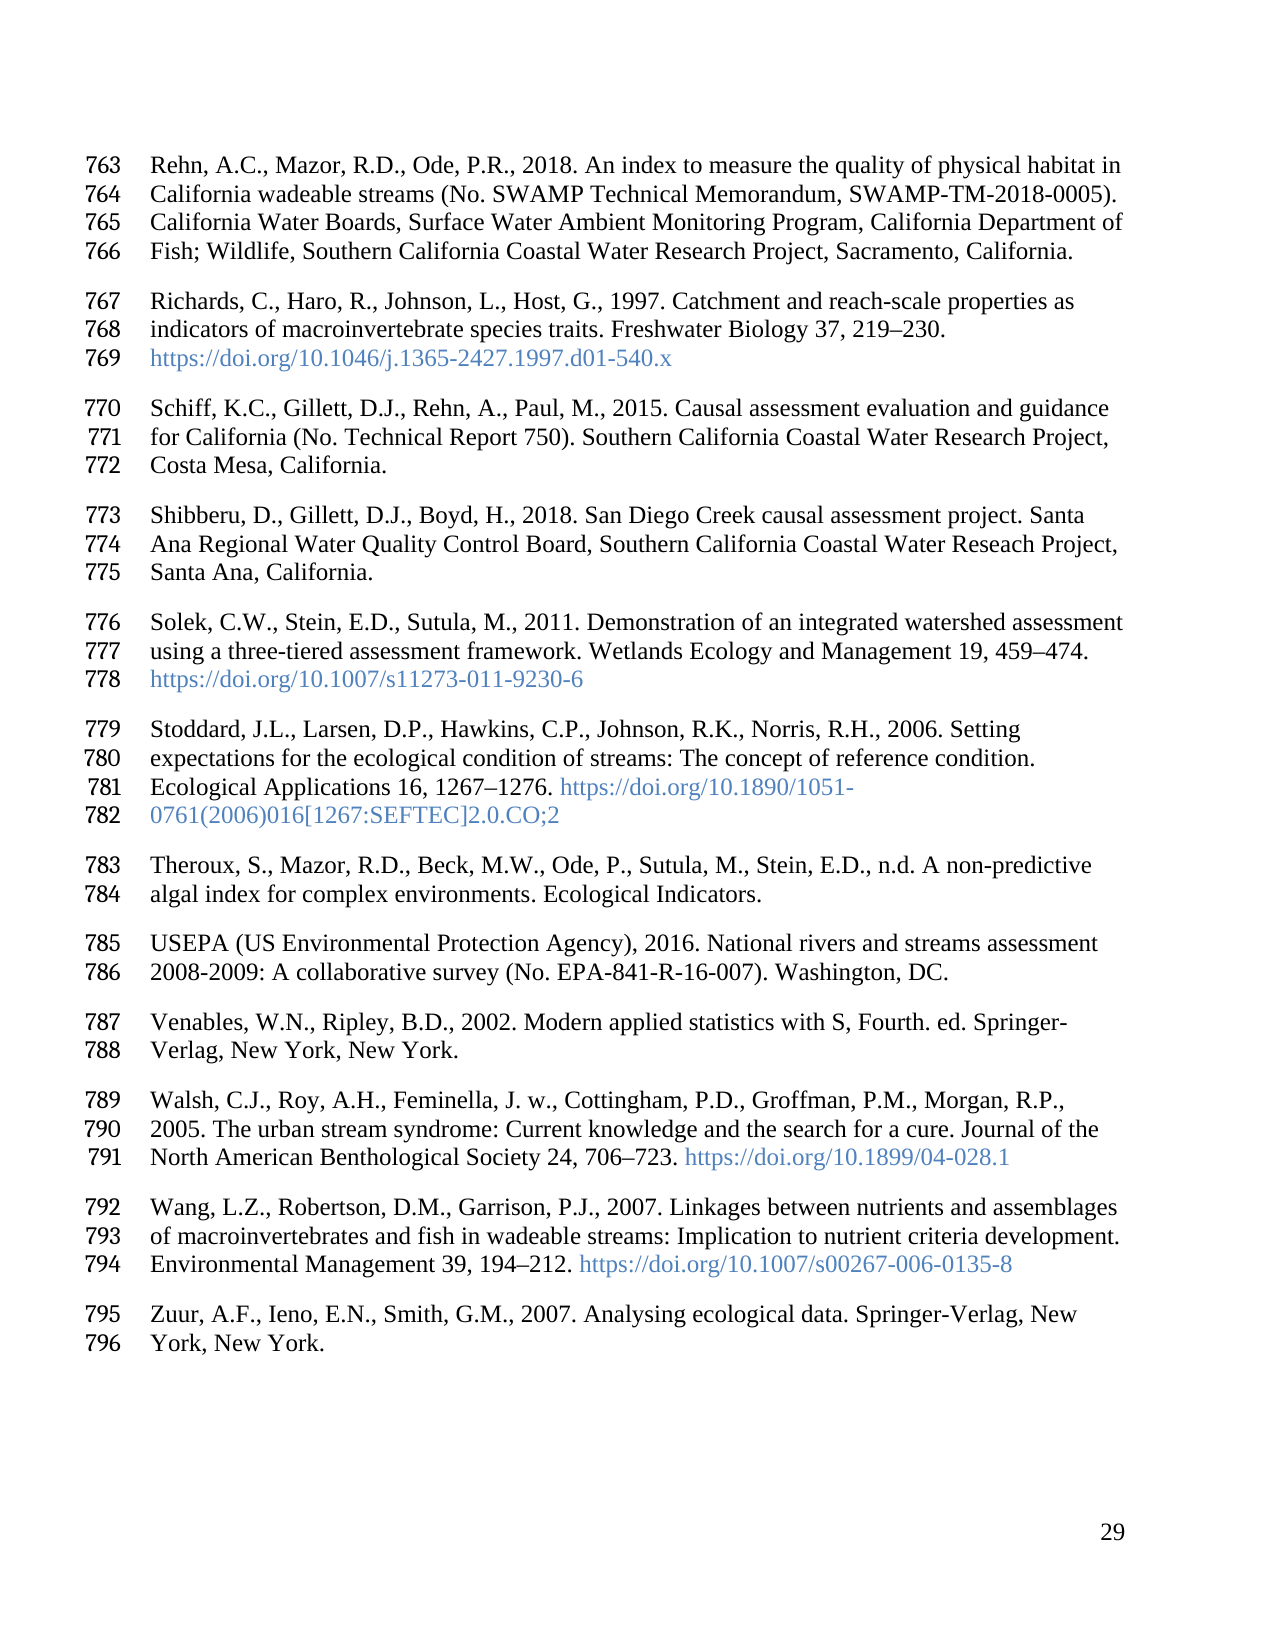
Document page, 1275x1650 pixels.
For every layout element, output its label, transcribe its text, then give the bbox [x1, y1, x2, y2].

text Rehn, A.C., Mazor, R.D., Ode, P.R., 2018. An index to measure the quality of physical habitat in California wadeable streams (No. SWAMP Technical Memorandum, SWAMP-TM-2018-0005). California Water Boards, Surface Water Ambient Monitoring Program, California Department of Fish; Wildlife, Southern California Coastal Water Research Project, Sacramento, California. [150, 150, 1125, 265]
text Shibberu, D., Gillett, D.J., Boyd, H., 2018. San Diego Creek causal assessment project. Santa Ana Regional Water Quality Control Board, Southern California Coastal Water Reseach Project, Santa Ana, California. [150, 500, 1125, 586]
text Zuur, A.F., Ieno, E.N., Smith, G.M., 2007. Analysing ecological data. Springer-Verlag, New York, New York. [150, 1299, 1125, 1357]
text Venables, W.N., Ripley, B.D., 2002. Modern applied statistics with S, Fourth. ed. Springer-Verlag, New York, New York. [150, 1007, 1125, 1064]
text Walsh, C.J., Roy, A.H., Feminella, J. w., Cottingham, P.D., Groffman, P.M., Morgan, R.P., 2005. The urban stream syndrome: Current knowledge and the search for a cure. Journal of the North American Benthological Society 24, 706–723. https://doi.org/10.1899/04-028.1 [150, 1085, 1125, 1171]
text Solek, C.W., Stein, E.D., Sutula, M., 2011. Demonstration of an integrated watershed assessment using a three-tiered assessment framework. Wetlands Ecology and Management 19, 459–474. https://doi.org/10.1007/s11273-011-9230-6 [150, 607, 1125, 693]
text Schiff, K.C., Gillett, D.J., Rehn, A., Paul, M., 2015. Causal assessment evaluation and guidance for California (No. Technical Report 750). Southern California Coastal Water Research Project, Costa Mesa, California. [150, 393, 1125, 479]
text USEPA (US Environmental Protection Agency), 2016. National rivers and streams assessment 2008-2009: A collaborative survey (No. EPA-841-R-16-007). Washington, DC. [150, 928, 1125, 986]
text Richards, C., Haro, R., Johnson, L., Host, G., 1997. Catchment and reach-scale properties as indicators of macroinvertebrate species traits. Freshwater Biology 37, 219–230. https://doi.org/10.1046/j.1365-2427.1997.d01-540.x [150, 286, 1125, 372]
text Wang, L.Z., Robertson, D.M., Garrison, P.J., 2007. Linkages between nutrients and assemblages of macroinvertebrates and fish in wadeable streams: Implication to nutrient criteria development. Environmental Management 39, 194–212. https://doi.org/10.1007/s00267-006-0135-8 [150, 1192, 1125, 1278]
text Stoddard, J.L., Larsen, D.P., Hawkins, C.P., Johnson, R.K., Norris, R.H., 2006. Setting expectations for the ecological condition of streams: The concept of reference condition. Ecological Applications 16, 1267–1276. https://doi.org/10.1890/1051-0761(2006)016[1267:SEFTEC]2.0.CO;2 [150, 714, 1125, 829]
text Theroux, S., Mazor, R.D., Beck, M.W., Ode, P., Sutula, M., Stein, E.D., n.d. A non-predictive algal index for complex environments. Ecological Indicators. [150, 850, 1125, 907]
